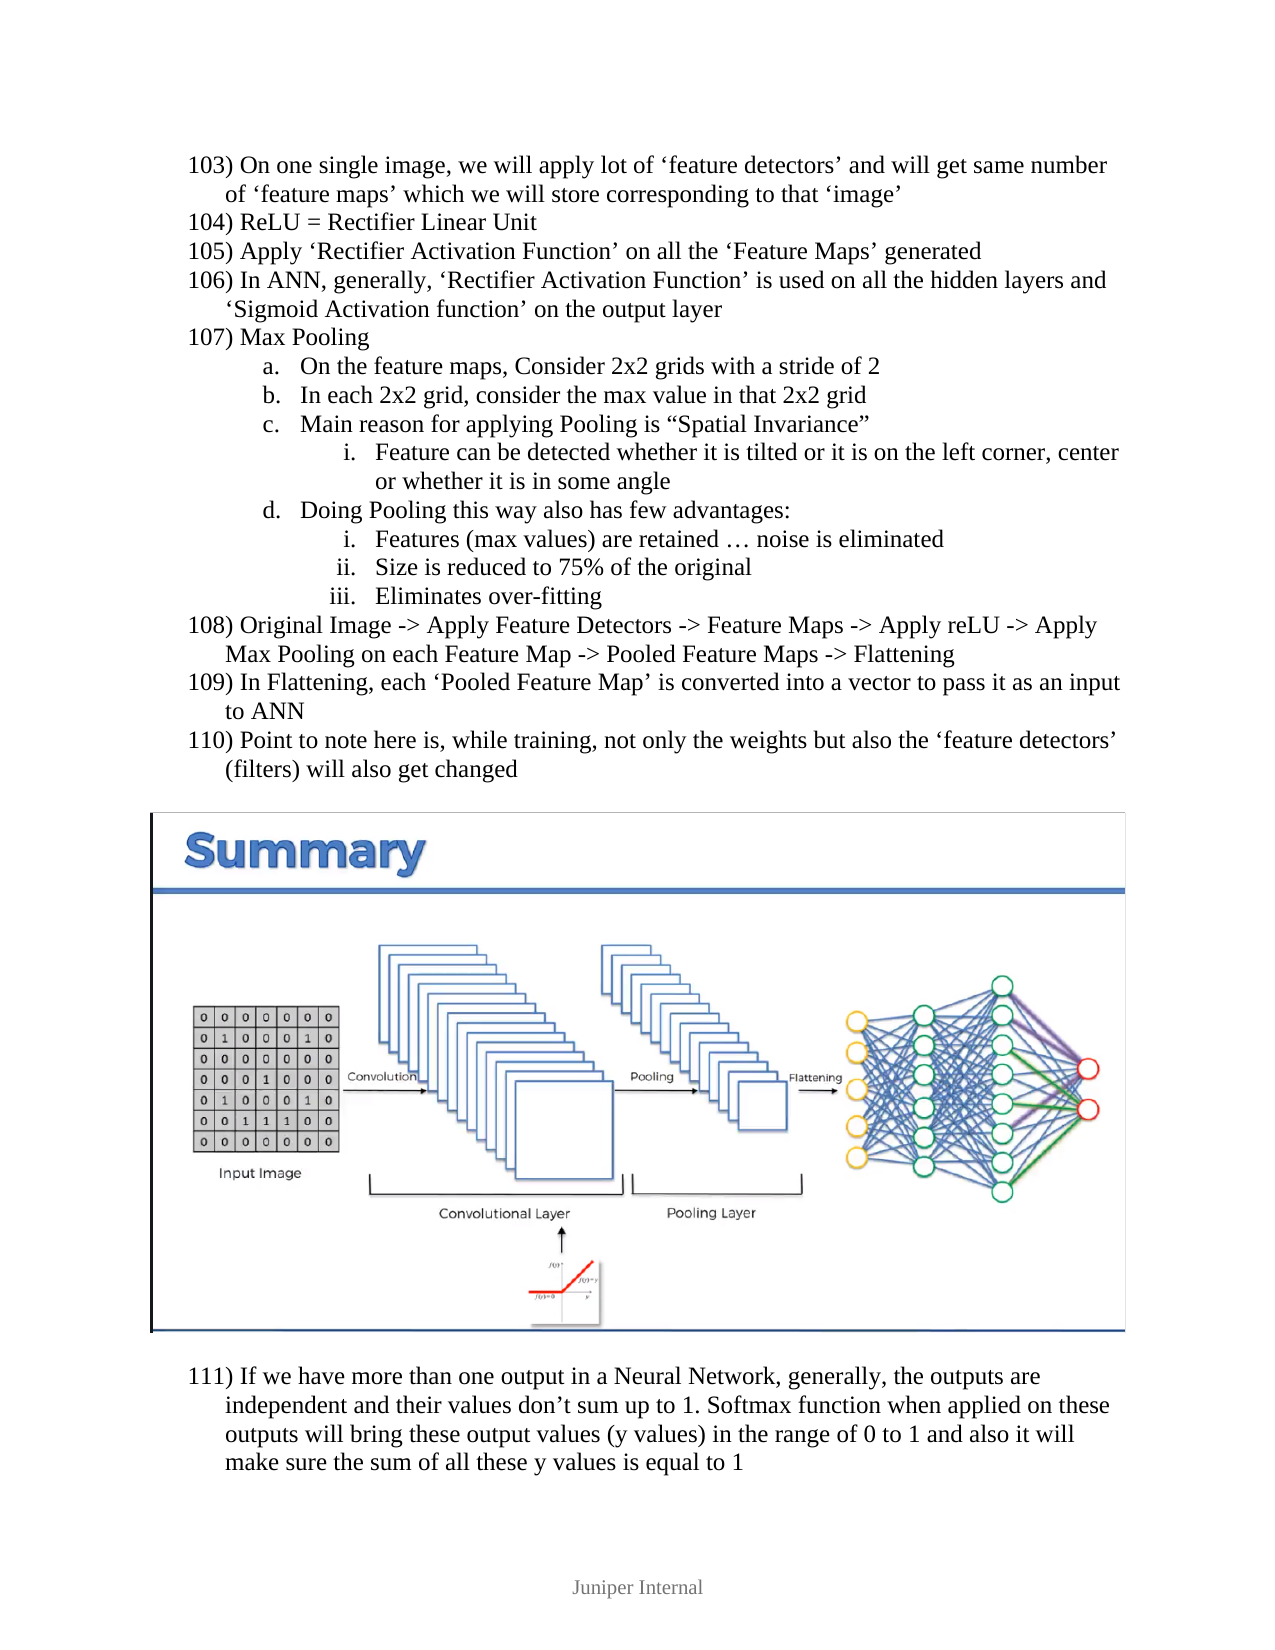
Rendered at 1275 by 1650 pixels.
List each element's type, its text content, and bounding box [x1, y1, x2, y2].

list If we have more than one output in a Neural Network, generally, the outputs are independent and their values don’t sum up to 1. Softmax function when applied on these outputs will bring these output values (y values) in the range of 0 to 1 and also it will make sure the sum of all these y values is equal to 1 [187, 1361, 1125, 1476]
list Size is reduced to 75% of the original [356, 552, 1125, 581]
list On one single image, we will apply lot of ‘feature detectors’ and will get same number of ‘feature maps’ which we will store corresponding to that ‘image’ [187, 150, 1125, 207]
list In ANN, generally, ‘Rectifier Activation Function’ is used on all the hidden layers and ‘Sigmoid Activation function’ on the output layer [187, 265, 1125, 322]
list Eliminates over-fitting [356, 581, 1125, 610]
list Max Pooling [187, 322, 1125, 351]
list Main reason for applying Pooling is “Spatial Invariance” [262, 409, 1125, 437]
list Doing Pooling this way also has few advantages: [262, 495, 1125, 524]
list On the feature maps, Consider 2x2 grids with a stride of 2 [262, 351, 1125, 380]
list Feature can be detected whether it is tilted or it is on the left corner, center or whether it is in some angle [356, 437, 1125, 495]
list Features (max values) are retained … noise is eliminated [356, 524, 1125, 552]
picture [150, 811, 1125, 1333]
list Point to note here is, while training, not only the weights but also the ‘feature detectors’ (filters) will also get changed [187, 725, 1125, 782]
list In each 2x2 grid, consider the max value in that 2x2 grid [262, 380, 1125, 409]
list ReLU = Rectifier Linear Unit [187, 207, 1125, 236]
list In Flattening, each ‘Pooled Feature Map’ is converted into a vector to pass it as an input to ANN [187, 667, 1125, 725]
list Apply ‘Rectifier Activation Function’ on all the ‘Feature Maps’ generated [187, 236, 1125, 265]
list Original Image -> Apply Feature Detectors -> Feature Maps -> Apply reLU -> Apply Max Pooling on each Feature Map -> Pooled Feature Maps -> Flattening [187, 610, 1125, 667]
